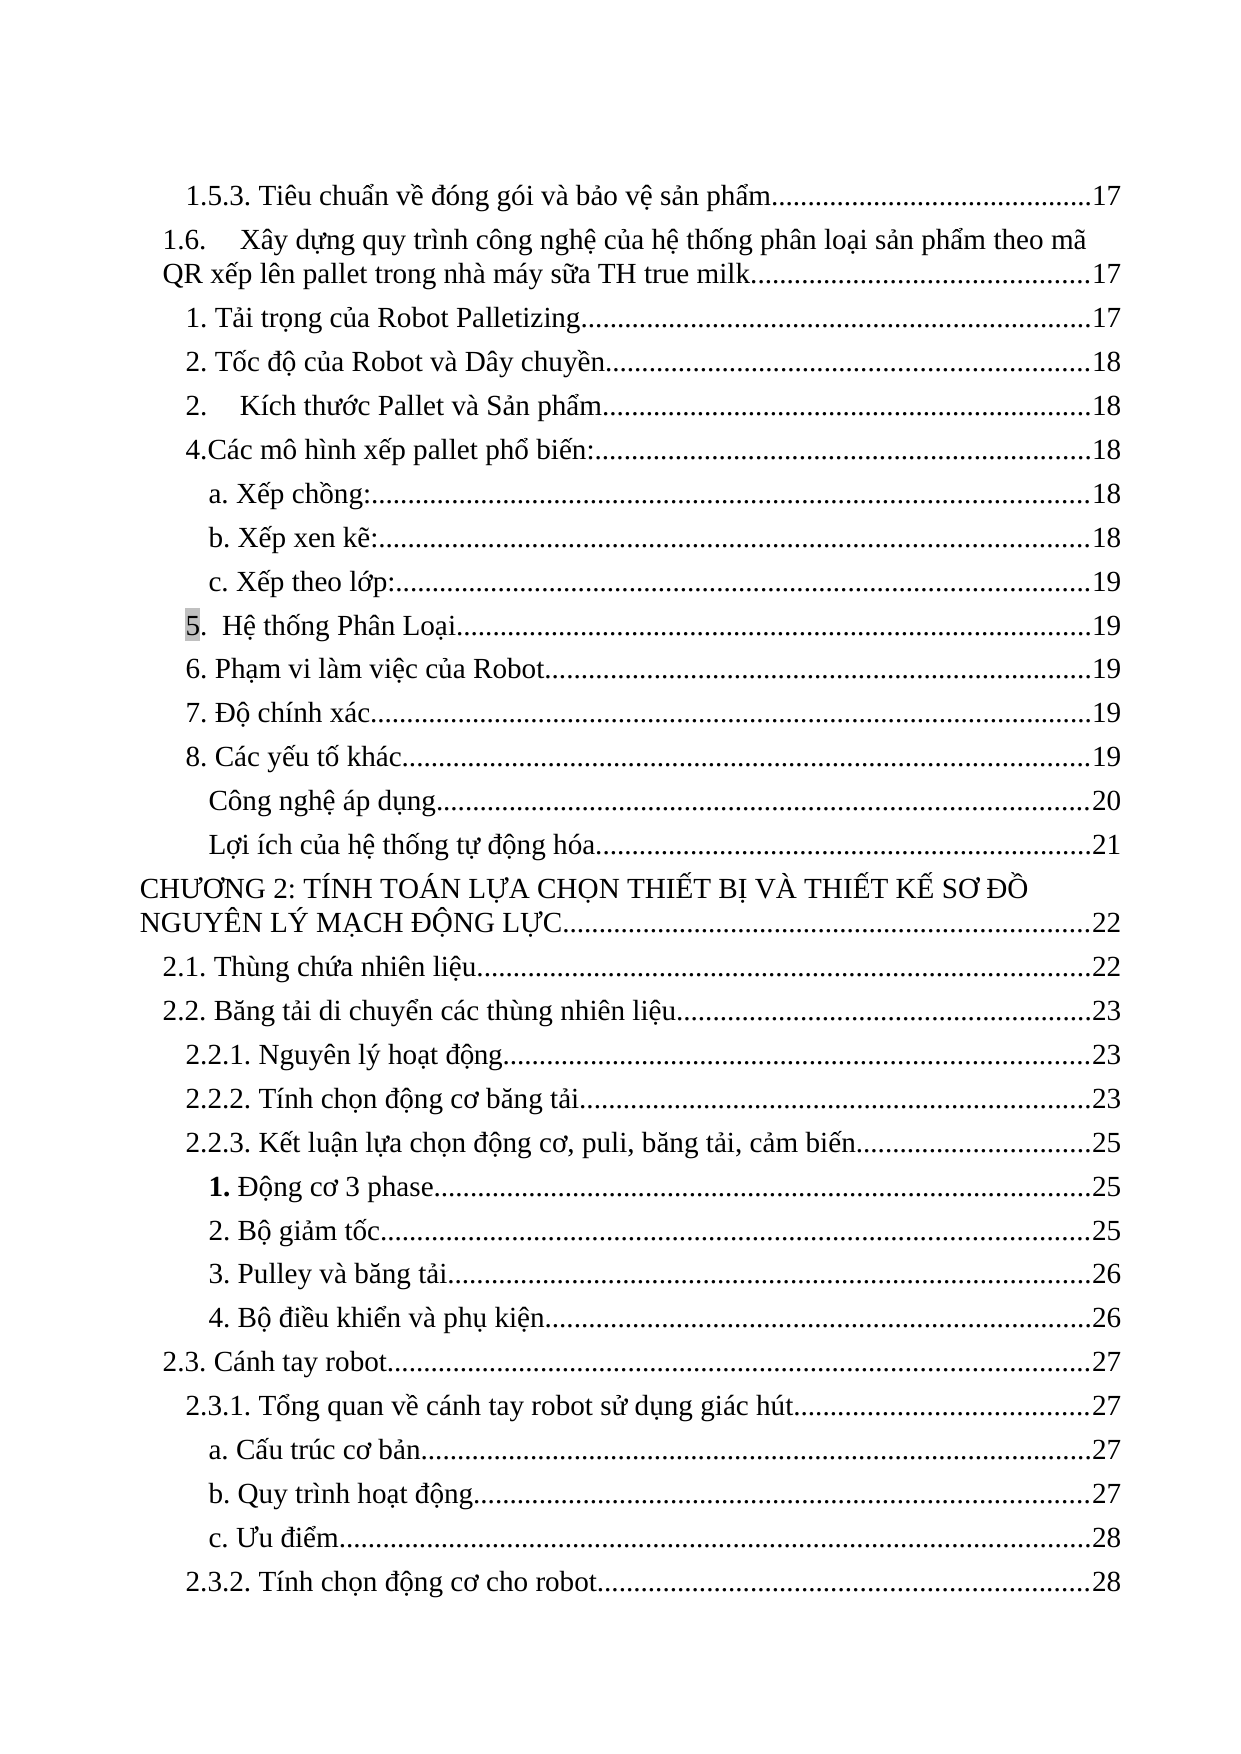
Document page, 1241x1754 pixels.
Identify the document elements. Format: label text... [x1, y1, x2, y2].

text 1.5.3. Tiêu chuẩn về đóng gói và bảo vệ sản phẩm 17 [185, 178, 1122, 212]
text 2. Tốc độ của Robot và Dây chuyền 18 [185, 344, 1122, 377]
text 8. Các yếu tố khác 19 [185, 739, 1122, 773]
text c. Xếp theo lớp: 19 [208, 564, 1122, 597]
text 4.Các mô hình xếp pallet phổ biến: 18 [185, 432, 1122, 465]
text 2.3. Cánh tay robot 27 [162, 1344, 1122, 1378]
text b. Quy trình hoạt động 27 [208, 1476, 1122, 1510]
text 4. Bộ điều khiển và phụ kiện 26 [208, 1301, 1122, 1334]
text 5. Hệ thống Phân Loại 19 [200, 608, 1122, 641]
text Công nghệ áp dụng. 20 [208, 783, 1122, 817]
text a. Xếp chồng: 18 [208, 476, 1122, 509]
text 2.2.2. Tính chọn động cơ băng tải 23 [185, 1081, 1122, 1114]
text c. Ưu điểm 28 [208, 1520, 1122, 1554]
text 7. Độ chính xác 19 [185, 696, 1122, 729]
text 2.1. Thùng chứa nhiên liệu 22 [162, 949, 1122, 982]
text CHƯƠNG 2: TÍNH TOÁN LỰA CHỌN THIẾT BỊ VÀ THIẾT KẾ SƠ ĐỒ NGUYÊN LÝ MẠCH ĐỘNG LỰC 22 [139, 871, 1122, 938]
text 2. Kích thước Pallet và Sản phẩm 18 [185, 388, 1122, 421]
text 2.2.3. Kết luận lựa chọn động cơ, puli, băng tải, cảm biến 25 [185, 1125, 1122, 1158]
text 1. Động cơ 3 phase 25 [208, 1169, 1122, 1202]
text 2.3.2. Tính chọn động cơ cho robot 28 [185, 1564, 1122, 1598]
text 2.3.1. Tổng quan về cánh tay robot sử dụng giác hút 27 [185, 1388, 1122, 1422]
text 1. Tải trọng của Robot Palletizing 17 [185, 300, 1122, 333]
text 6. Phạm vi làm việc của Robot 19 [185, 652, 1122, 685]
text 2.2.1. Nguyên lý hoạt động 23 [185, 1037, 1122, 1070]
text 3. Pulley và băng tải 26 [208, 1257, 1122, 1290]
text a. Cấu trúc cơ bản 27 [208, 1432, 1122, 1466]
text b. Xếp xen kẽ: 18 [208, 520, 1122, 553]
text 2.2. Băng tải di chuyển các thùng nhiên liệu. 23 [162, 993, 1122, 1026]
text Lợi ích của hệ thống tự động hóa 21 [208, 827, 1122, 861]
text 1.6. Xây dựng quy trình công nghệ của hệ thống phân loại sản phẩm theo mã QR xếp lên pallet trong nhà máy sữa TH true milk. 17 [162, 222, 1122, 289]
text 2. Bộ giảm tốc 25 [208, 1213, 1122, 1246]
